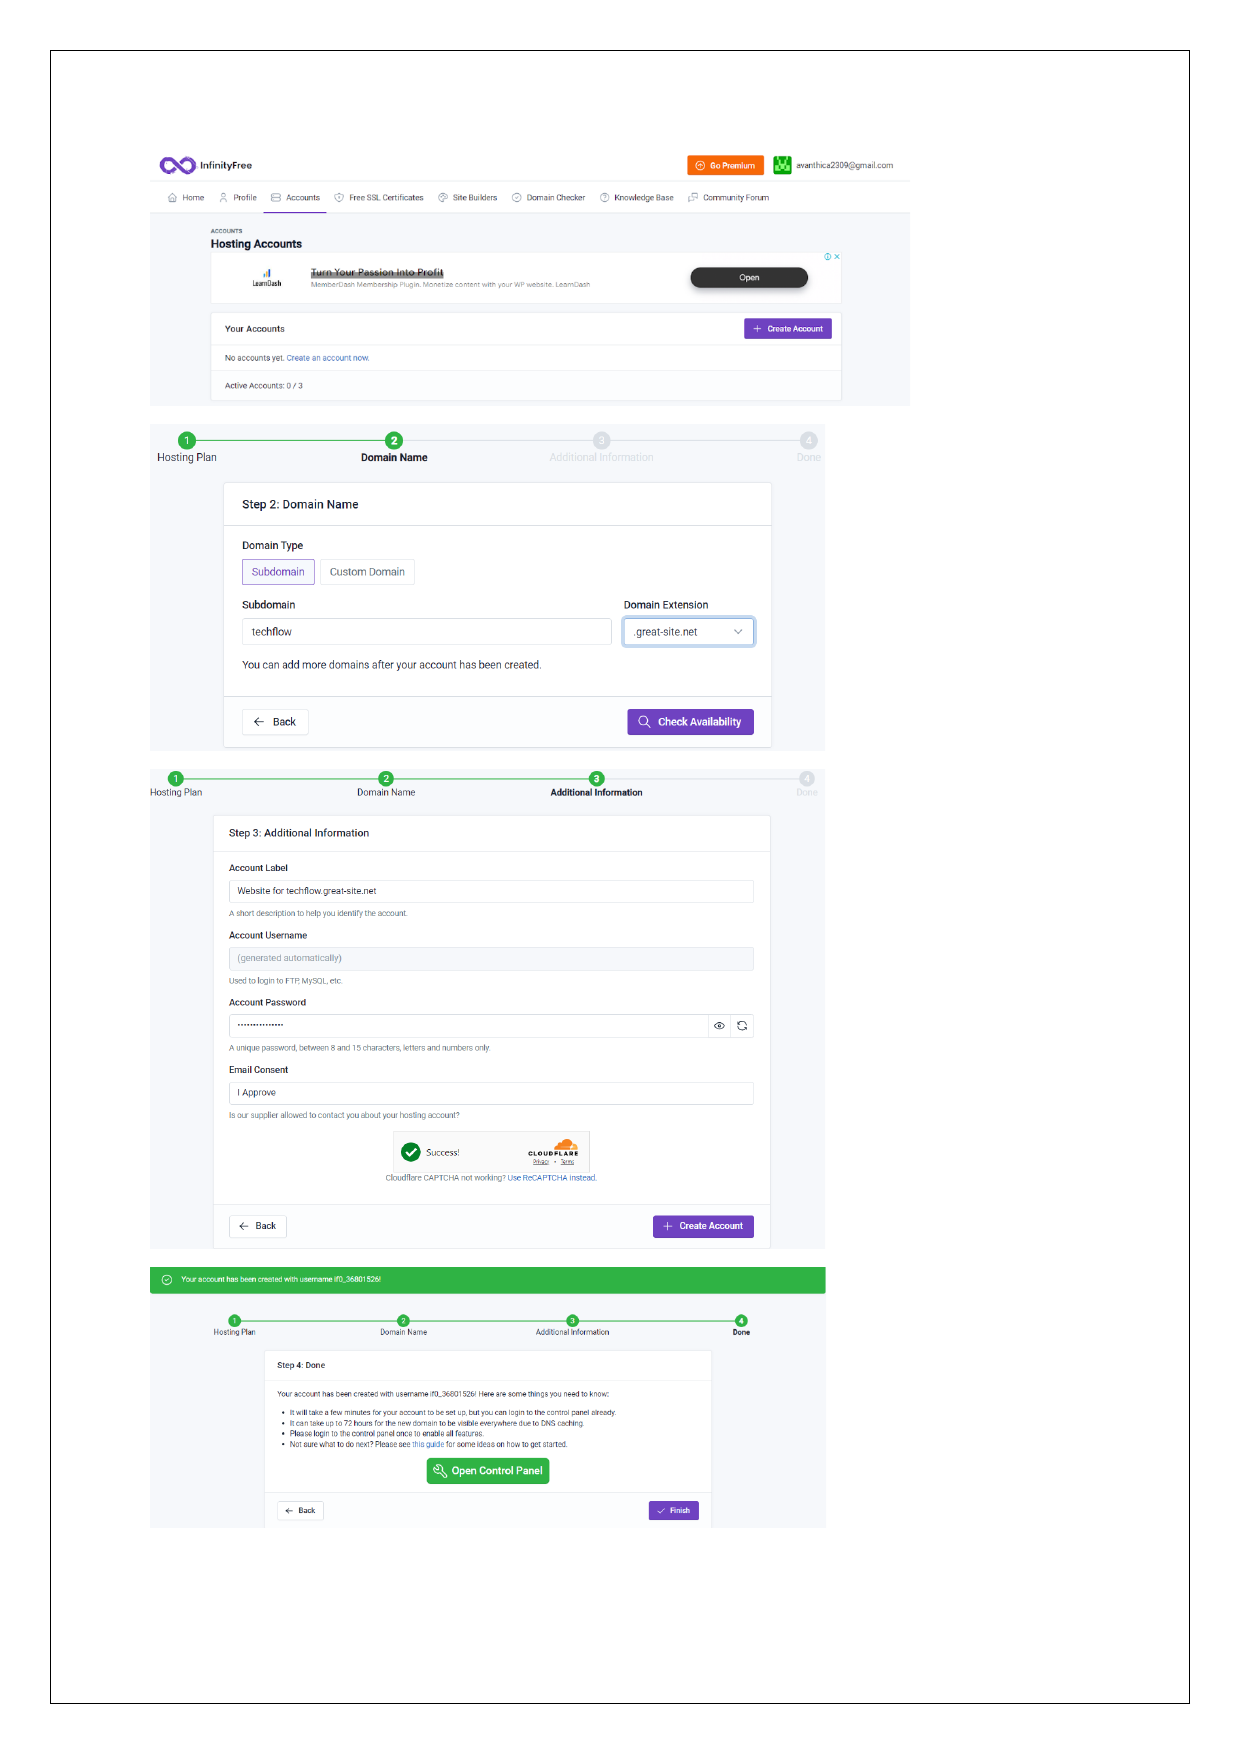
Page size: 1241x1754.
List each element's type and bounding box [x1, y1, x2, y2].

picture [150, 1267, 827, 1528]
picture [150, 424, 826, 751]
picture [150, 150, 911, 406]
picture [150, 769, 826, 1249]
